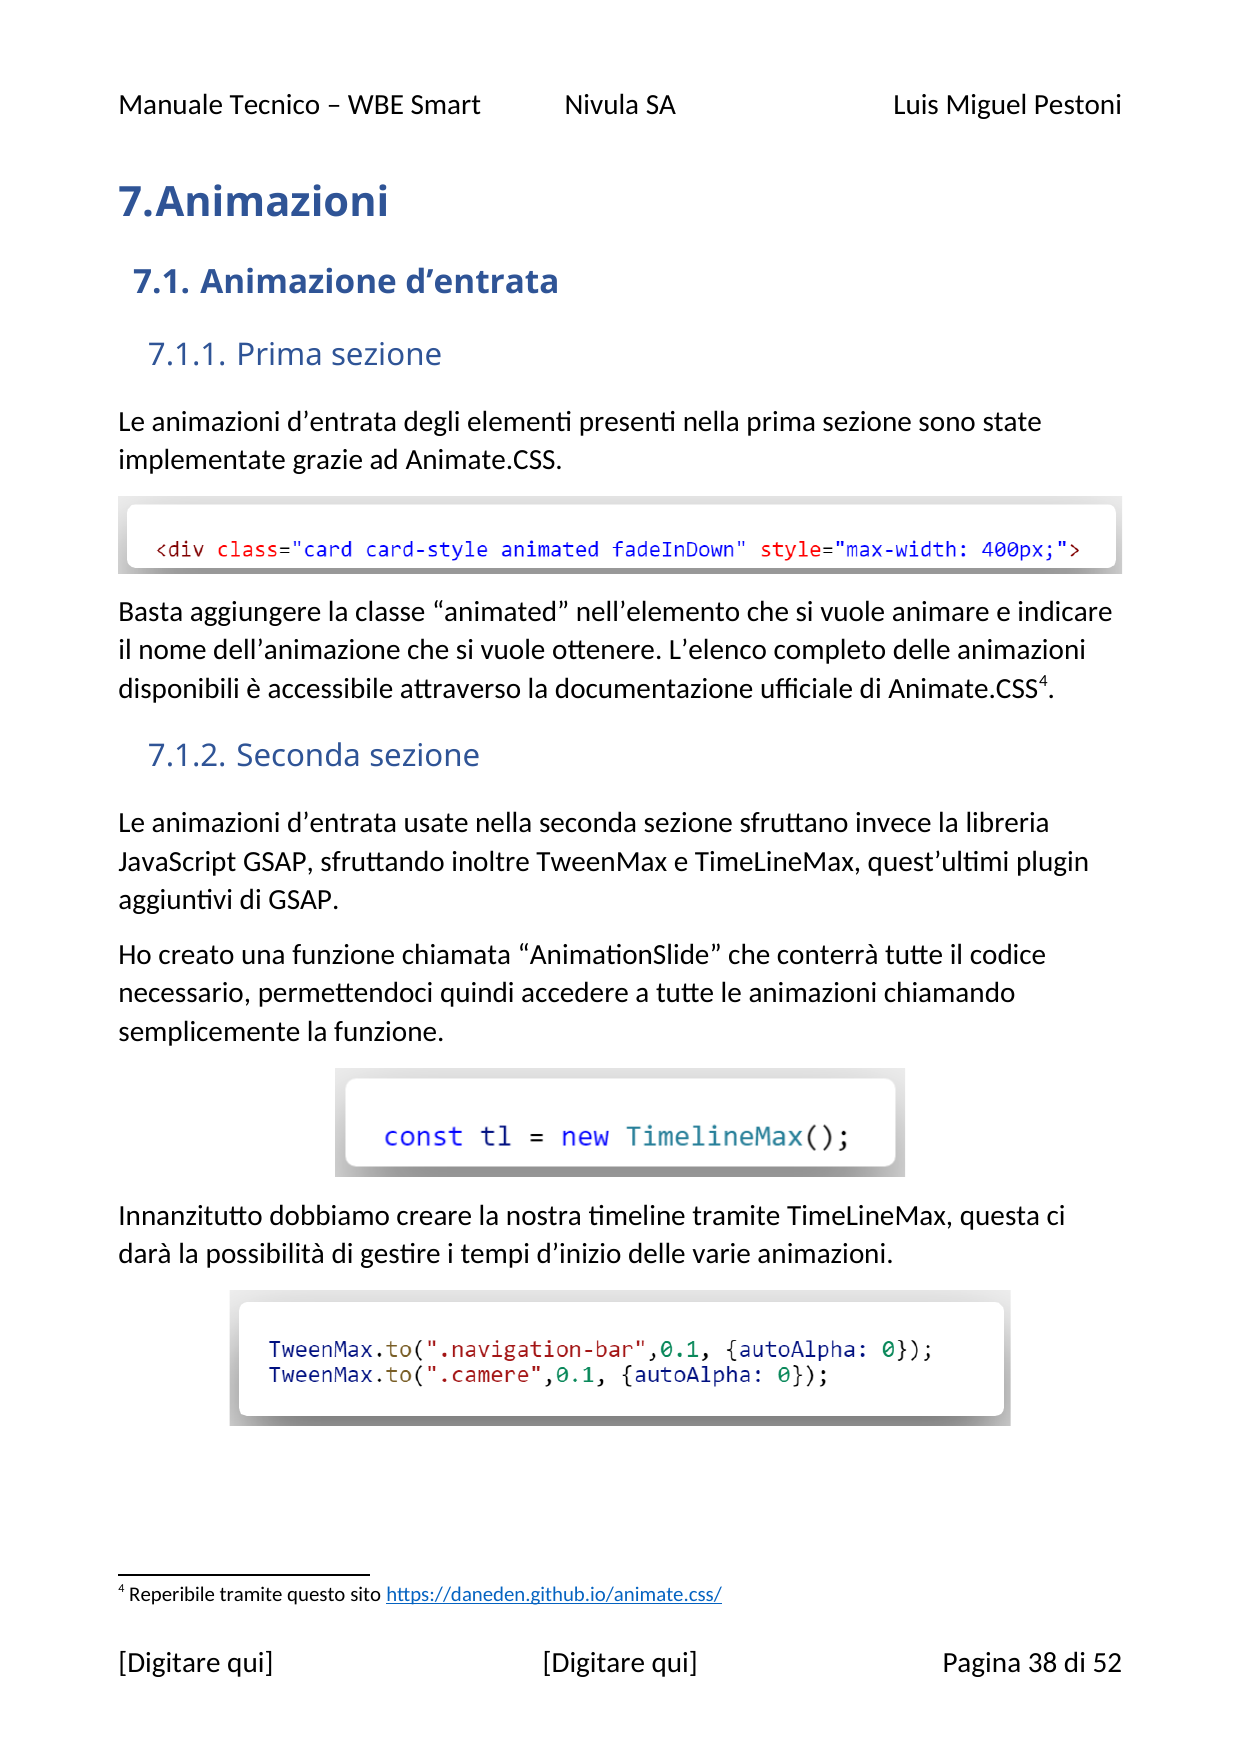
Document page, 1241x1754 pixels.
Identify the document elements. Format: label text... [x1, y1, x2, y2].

picture [335, 1068, 905, 1177]
picture [229, 1290, 1011, 1426]
text Basta aggiungere la classe “animated” nell’elemento che si vuole animare e indicare il nome dell’animazione che si vuole ottenere. L’elenco completo delle animazioni disponibili è accessibile attraverso la documentazione ufficiale di Animate.CSS. [118, 593, 1122, 705]
subtitle Seconda sezione [148, 733, 1122, 776]
text Le animazioni d’entrata degli elementi presenti nella prima sezione sono state implementate grazie ad Animate.CSS. [118, 403, 1122, 477]
picture [118, 496, 1123, 574]
text Ho creato una funzione chiamata “AnimationSlide” che conterrà tutte il codice necessario, permettendoci quindi accedere a tutte le animazioni chiamando semplicemente la funzione. [118, 936, 1122, 1049]
text Innanzitutto dobbiamo creare la nostra timeline tramite TimeLineMax, questa ci darà la possibilità di gestire i tempi d’inizio delle varie animazioni. [118, 1197, 1122, 1271]
text Le animazioni d’entrata usate nella seconda sezione sfruttano invece la libreria JavaScript GSAP, sfruttando inoltre TweenMax e TimeLineMax, quest’ultimi plugin aggiuntivi di GSAP. [118, 804, 1122, 917]
subtitle Prima sezione [148, 332, 1122, 375]
subtitle Animazione d’entrata [133, 258, 1122, 303]
subtitle Animazioni [118, 172, 1122, 229]
